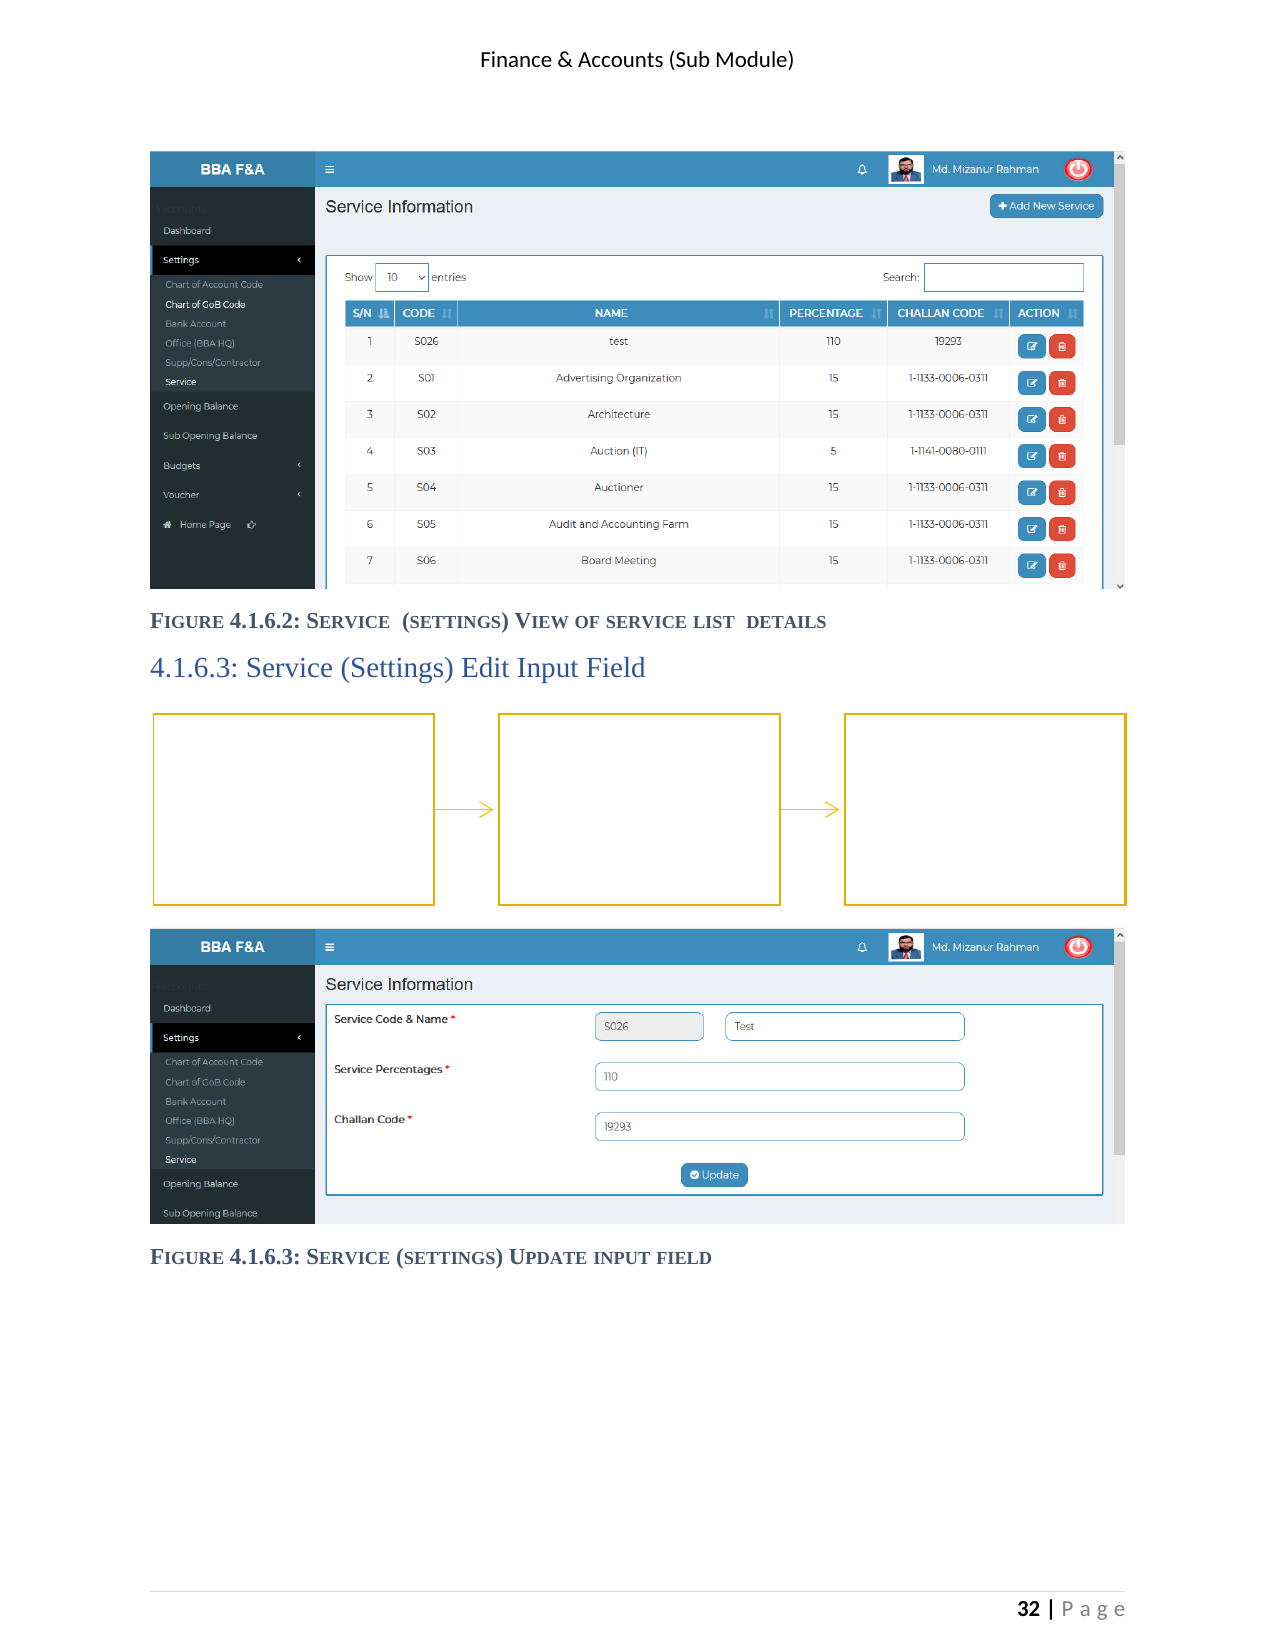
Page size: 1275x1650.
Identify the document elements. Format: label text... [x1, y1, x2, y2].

subtitle 4.1.6.3: Service (Settings) Edit Input Field [150, 650, 1125, 684]
text Figure 4.1.6.3: Service (settings) Update input field [150, 1243, 1125, 1269]
picture [150, 150, 1125, 589]
text Figure 4.1.6.2: Service (settings) View of service list details [150, 607, 1125, 633]
picture [150, 927, 1125, 1224]
